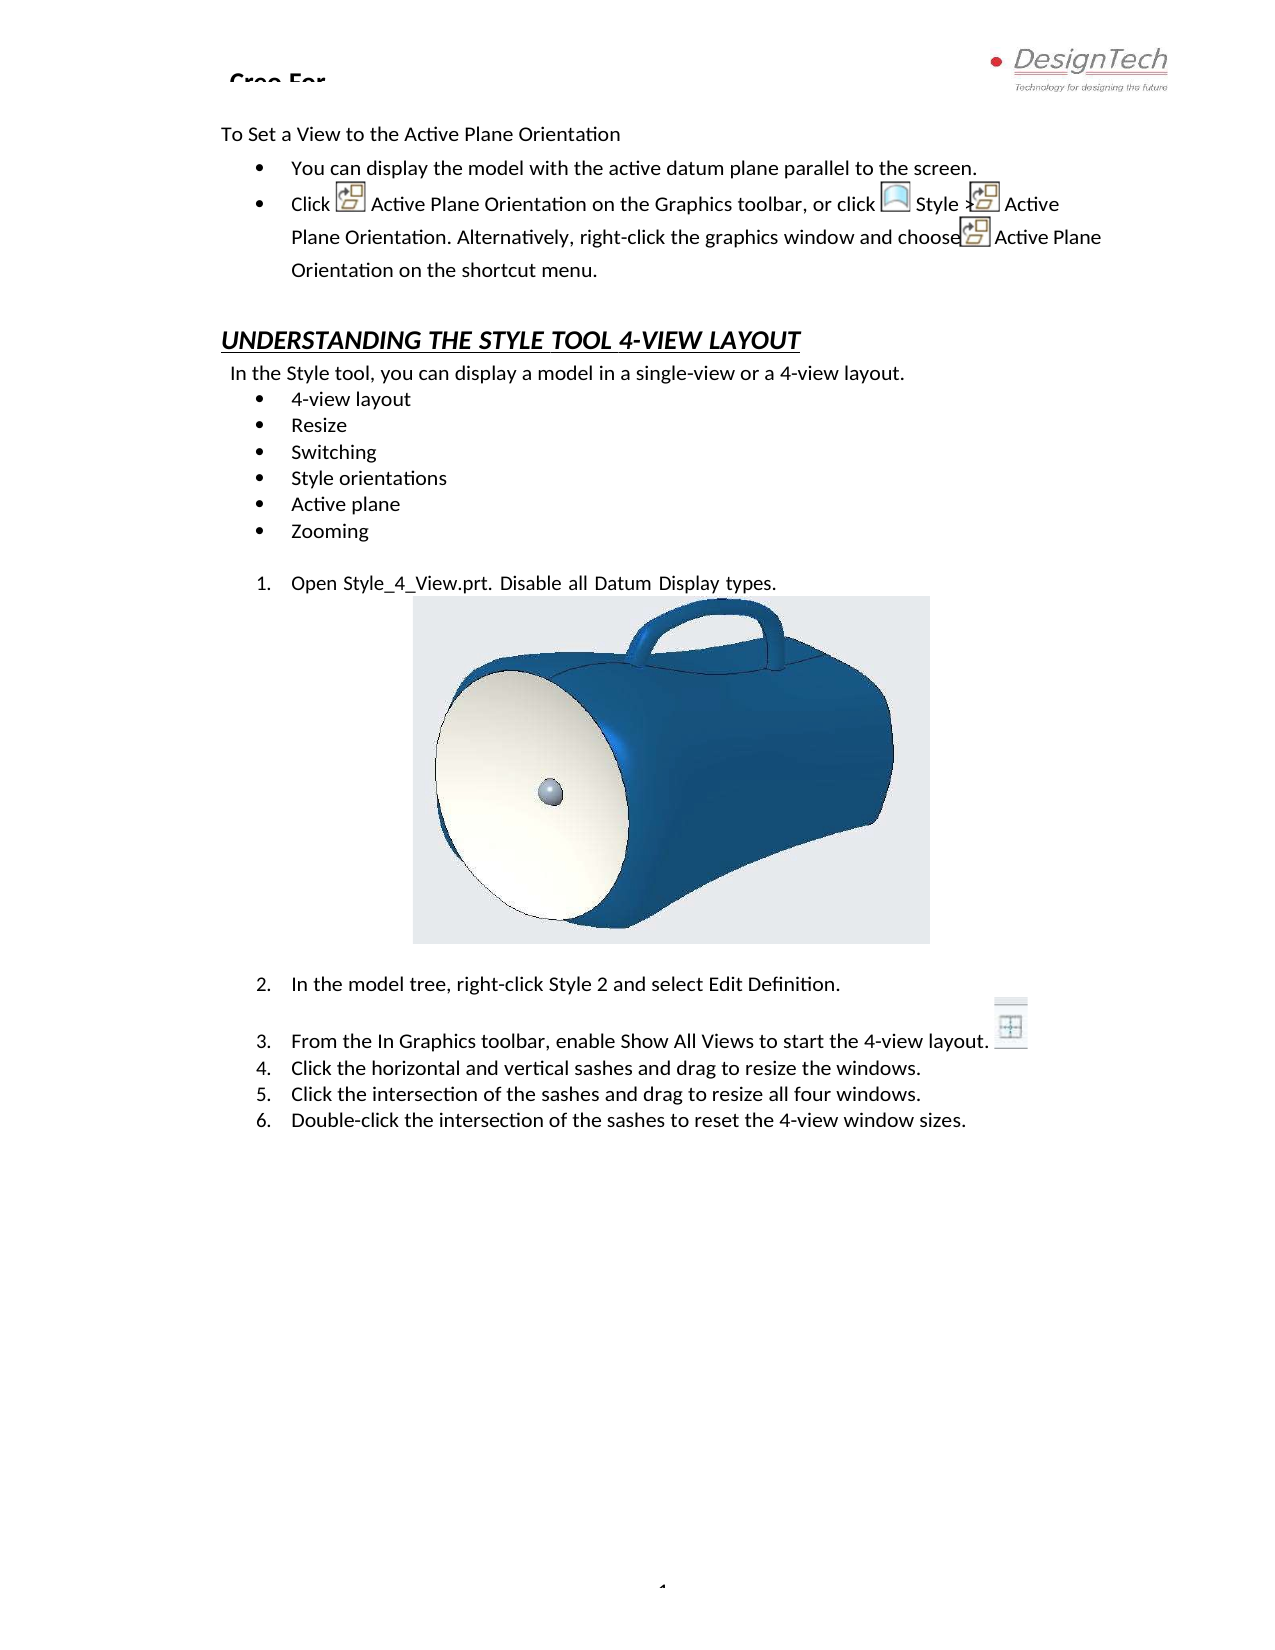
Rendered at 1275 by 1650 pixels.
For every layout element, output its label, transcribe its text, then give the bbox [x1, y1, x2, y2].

list Click Active Plane Orientation on the Graphics toolbar, or click Style > Active Plane Orientation. Alternatively, right-click the graphics window and choose Active Plane Orientation on the shortcut menu. [256, 181, 1102, 283]
list Click the horizontal and vertical sashes and drag to resize the windows. [256, 1055, 1231, 1080]
list 4-view layout [256, 386, 1231, 412]
list Active plane [256, 492, 1231, 517]
list In the model tree, right-click Style 2 and select Edit Definition. [256, 971, 1231, 997]
list Style orientations [256, 465, 1231, 491]
picture [994, 997, 1028, 1049]
list From the In Graphics toolbar, enable Show All Views to start the 4-view layout. [256, 997, 1231, 1054]
picture [990, 47, 1168, 92]
list Zooming [256, 518, 1231, 543]
picture [880, 181, 911, 212]
text To Set a View to the Active Plane Orientation [221, 121, 1231, 147]
picture [335, 181, 366, 212]
text In the Style tool, you can display a model in a single-view or a 4-view layout. [230, 360, 1231, 385]
list Switching [256, 439, 1231, 464]
list Open Style_4_View.prt. Disable all Datum Display types. [256, 571, 1231, 596]
subtitle UNDERSTANDING THE STYLE TOOL 4-VIEW LAYOUT [221, 323, 1231, 357]
picture [412, 596, 930, 944]
list Resize [256, 413, 1231, 438]
list Click the intersection of the sashes and drag to resize all four windows. [256, 1081, 1231, 1107]
list Double-click the intersection of the sashes to reset the 4-view window sizes. [256, 1107, 1231, 1133]
list You can display the model with the active datum plane parallel to the screen. [256, 156, 1231, 181]
